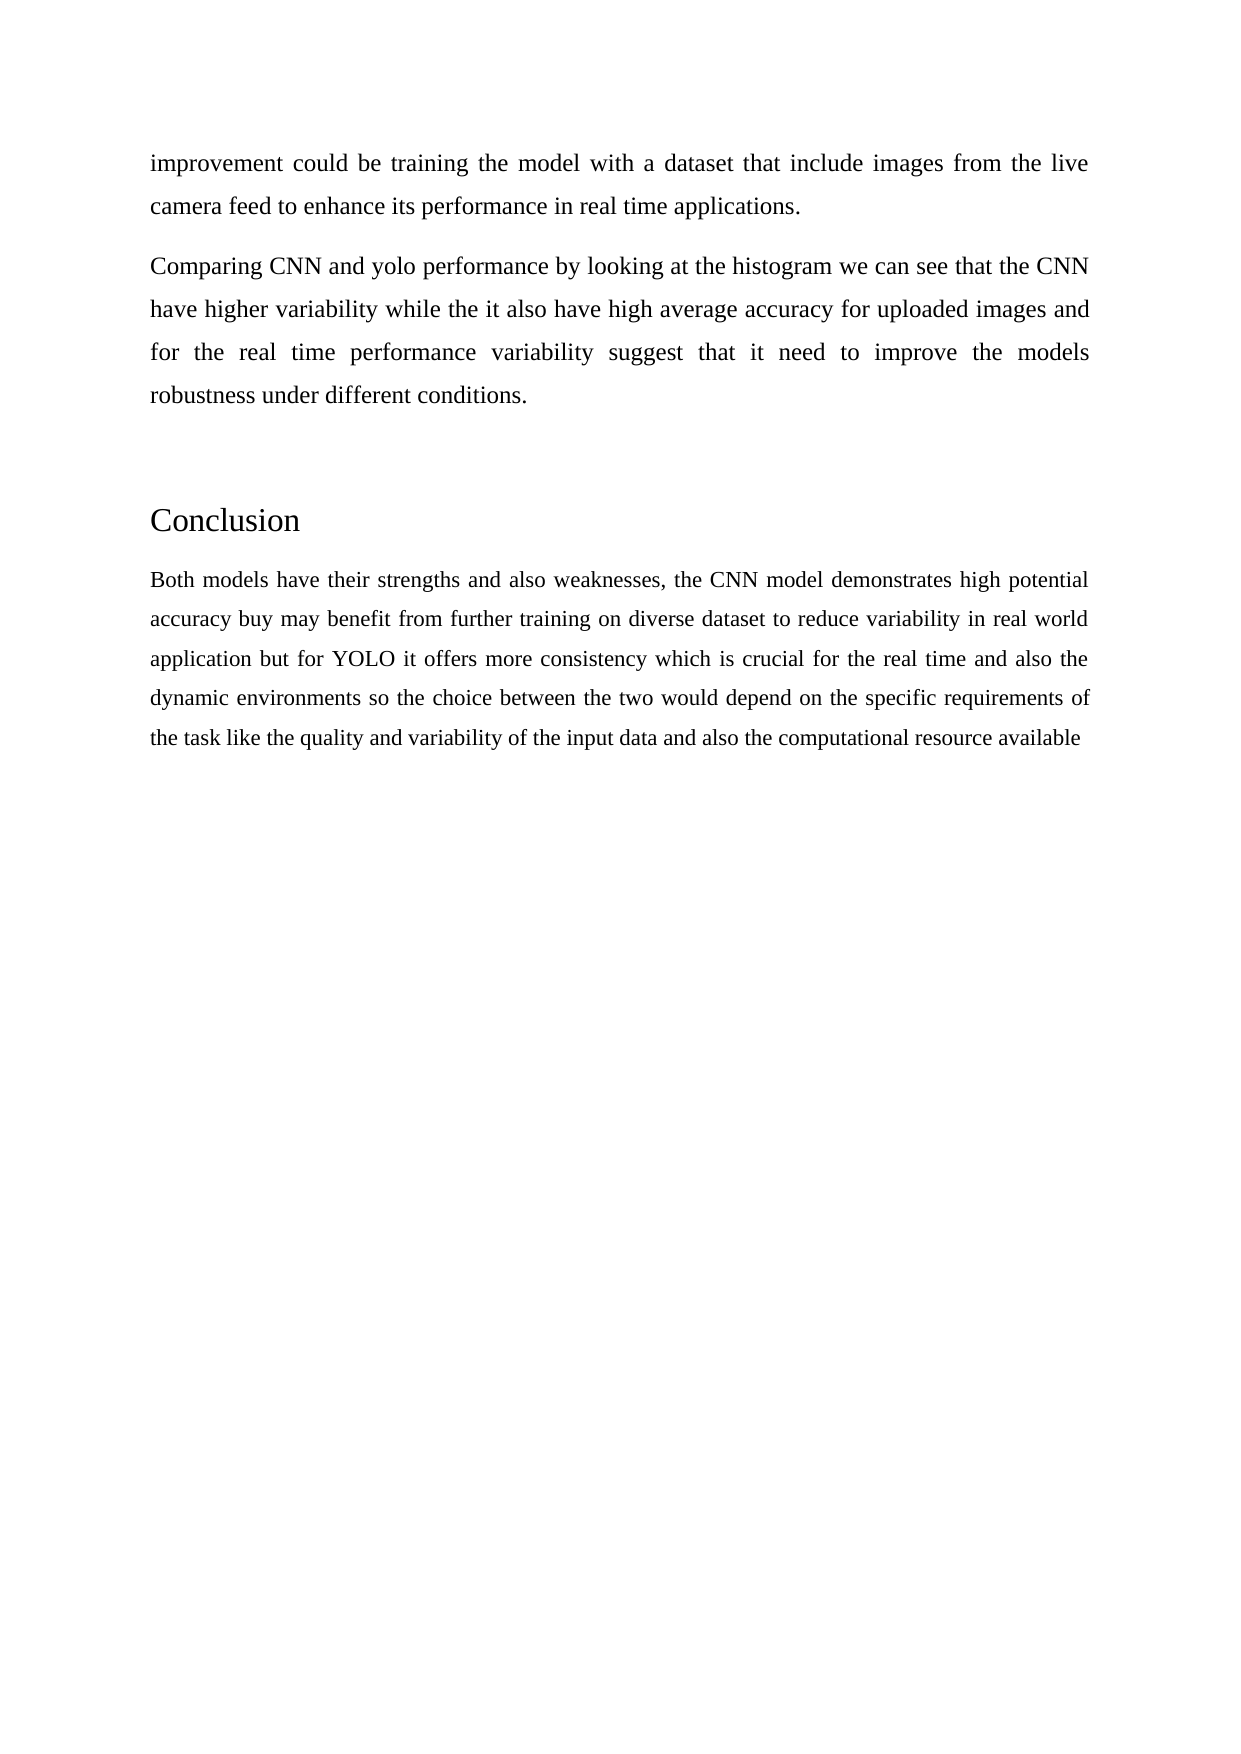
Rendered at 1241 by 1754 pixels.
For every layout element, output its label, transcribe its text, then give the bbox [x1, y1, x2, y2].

text Comparing CNN and yolo performance by looking at the histogram we can see that the CNN have higher variability while the it also have high average accuracy for uploaded images and for the real time performance variability suggest that it need to improve the models robustness under different conditions. [150, 251, 1091, 409]
text improvement could be training the model with a dataset that include images from the live camera feed to enhance its performance in real time applications. [150, 148, 1090, 220]
text Both models have their strengths and also weaknesses, the CNN model demonstrates high potential accuracy buy may benefit from further training on diverse dataset to reduce variability in real world application but for YOLO it offers more consistency which is crucial for the real time and also the dynamic environments so the choice between the two would depend on the specific requirements of the task like the quality and variability of the input data and also the computational resource available [150, 566, 1090, 750]
subtitle Conclusion [150, 500, 1219, 538]
